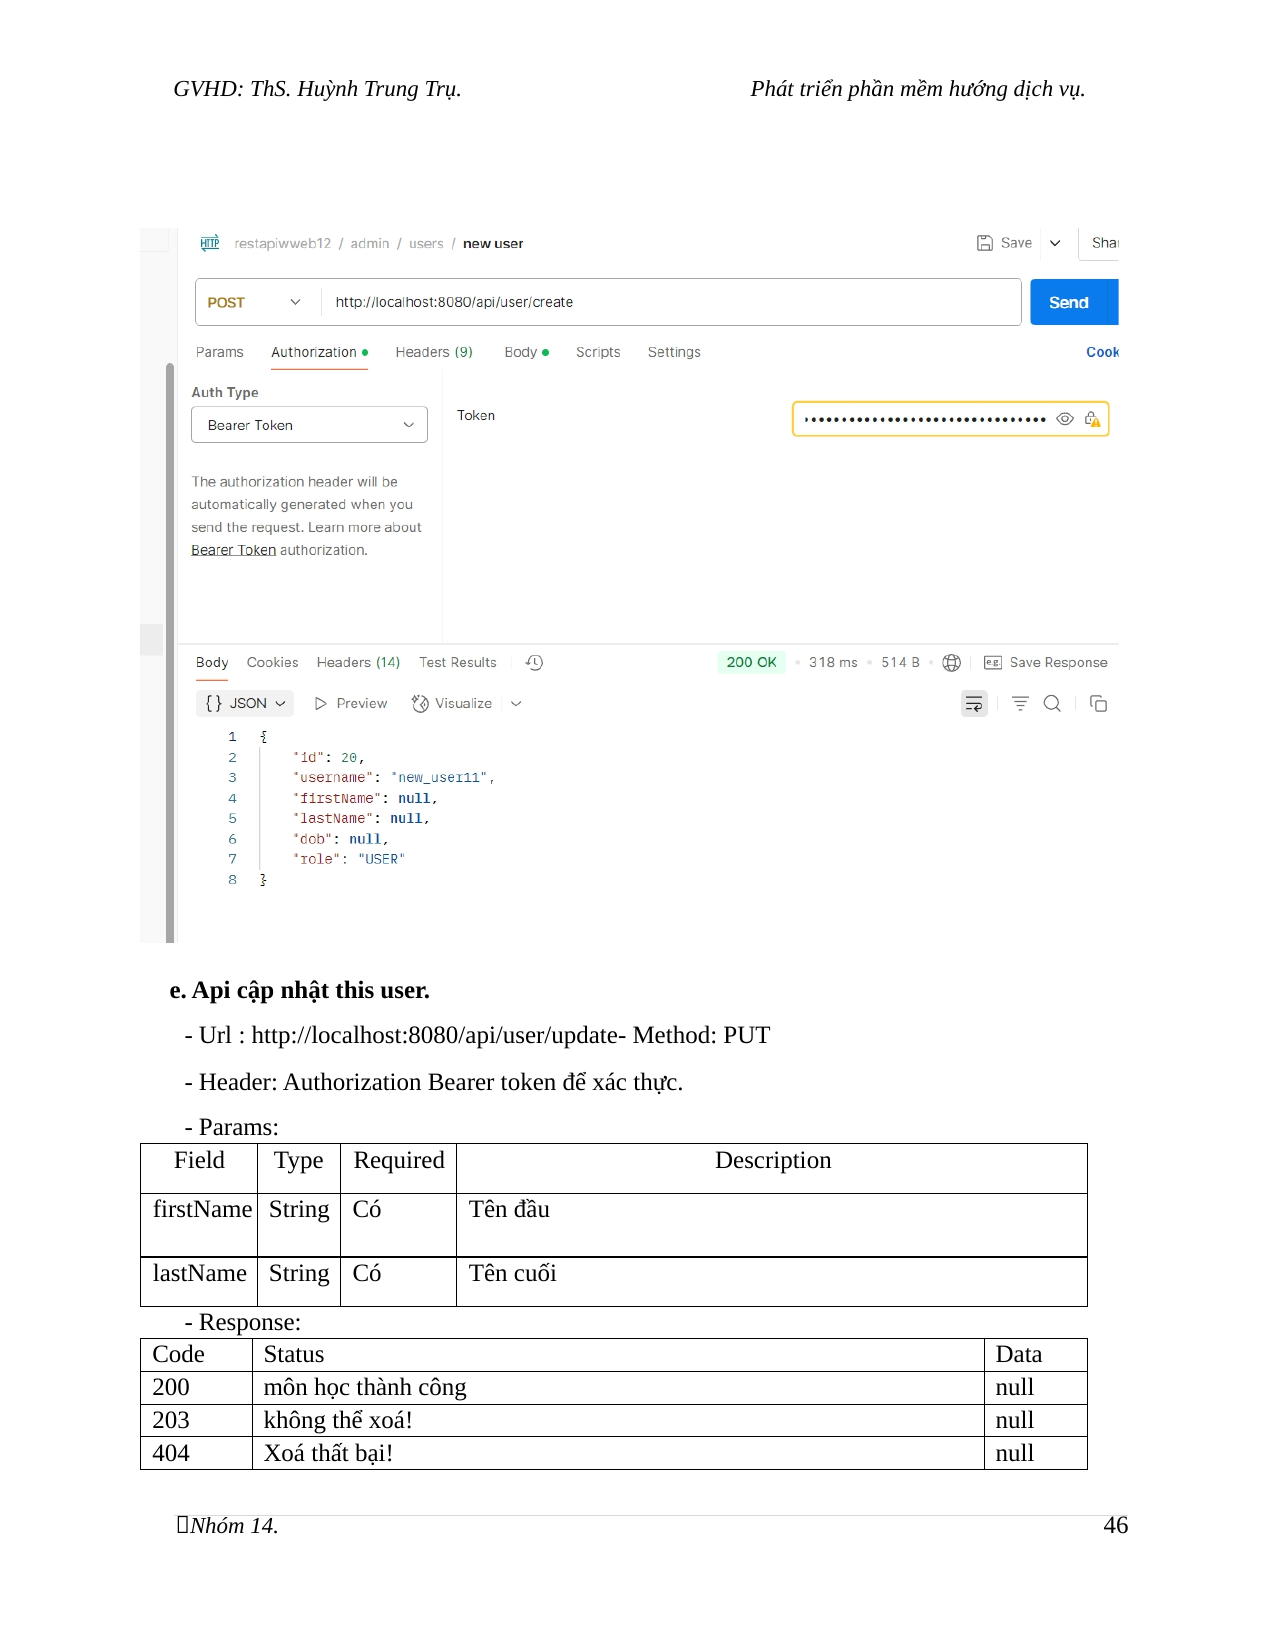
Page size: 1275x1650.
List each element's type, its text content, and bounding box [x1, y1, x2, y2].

table_cell Có [341, 1258, 456, 1306]
table_header Field [141, 1144, 257, 1192]
table_cell null [985, 1372, 1087, 1403]
table_cell Tên cuối [457, 1258, 714, 1306]
table_cell Có [341, 1194, 456, 1256]
list Params: [184, 1112, 1143, 1141]
table_header Required [341, 1144, 456, 1192]
table_cell Tên đầu [457, 1194, 714, 1256]
table_cell không thể xoá! [253, 1405, 984, 1436]
list Header: Authorization Bearer token để xác thực. [184, 1067, 1143, 1095]
table_header Code [141, 1339, 252, 1371]
table_cell [715, 1258, 1087, 1306]
table_cell 200 [141, 1372, 252, 1403]
list Response: [184, 1307, 1143, 1336]
table_cell [715, 1194, 1087, 1256]
table_cell Xoá thất bại! [253, 1437, 984, 1469]
table_cell môn học thành công [253, 1372, 984, 1403]
table_cell 404 [141, 1437, 252, 1469]
table_cell String [258, 1194, 340, 1256]
table_header Type [258, 1144, 340, 1192]
picture [139, 228, 1119, 943]
text e. Api cập nhật this user. [169, 976, 916, 1004]
table_cell 203 [141, 1405, 252, 1436]
table_header Data [985, 1339, 1087, 1371]
list Url : http://localhost:8080/api/user/update- Method: PUT [184, 1020, 1143, 1049]
table_cell null [985, 1437, 1087, 1469]
table_header Status [253, 1339, 984, 1371]
table_cell null [985, 1405, 1087, 1436]
table_cell String [258, 1258, 340, 1306]
table_header Description [715, 1144, 1087, 1192]
table_cell firstName [141, 1194, 257, 1256]
table_cell lastName [141, 1258, 257, 1306]
table_header [457, 1144, 714, 1192]
